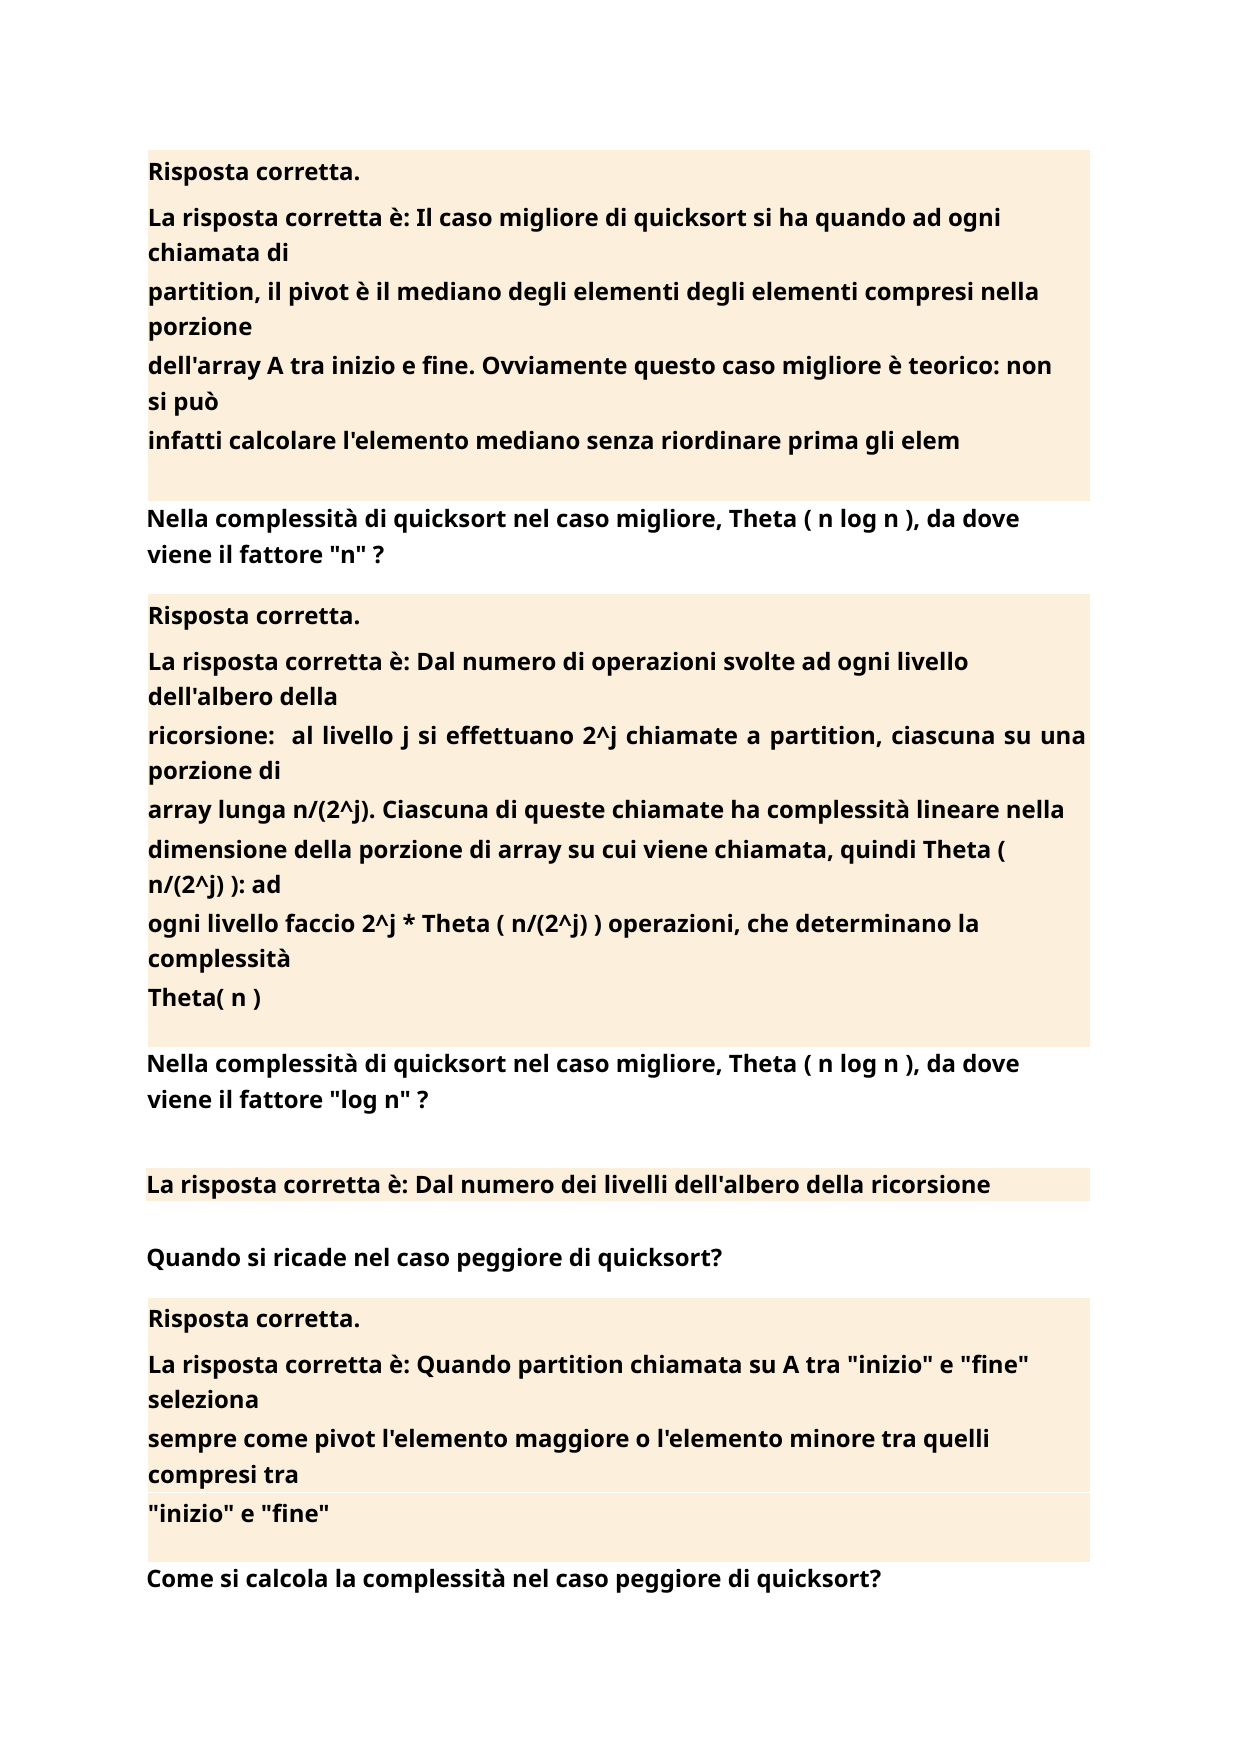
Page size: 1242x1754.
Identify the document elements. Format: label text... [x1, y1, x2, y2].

table_cell dell'array A tra inizio e fine. Ovviamente questo caso migliore è teorico: non si può [148, 345, 1090, 419]
table_cell La risposta corretta è: Dal numero di operazioni svolte ad ogni livello dell'albero della [148, 640, 1090, 715]
table_header Risposta corretta. [148, 1298, 1090, 1344]
text La risposta corretta è: Dal numero dei livelli dell'albero della ricorsione [146, 1168, 1090, 1201]
table_header Risposta corretta. [148, 150, 1090, 196]
table_cell ogni livello faccio 2^j * Theta ( n/(2^j) ) operazioni, che determinano la complessità [148, 903, 1090, 977]
table_cell array lunga n/(2^j). Ciascuna di queste chiamate ha complessità lineare nella [148, 789, 1090, 828]
text Quando si ricade nel caso peggiore di quicksort? [146, 1241, 1088, 1273]
table_cell "inizio" e "fine" [148, 1493, 1090, 1562]
table_cell infatti calcolare l'elemento mediano senza riordinare prima gli elem [148, 419, 1090, 501]
table_cell dimensione della porzione di array su cui viene chiamata, quindi Theta ( n/(2^j) ): ad [148, 828, 1090, 903]
table_cell sempre come pivot l'elemento maggiore o l'elemento minore tra quelli compresi tra [148, 1418, 1090, 1492]
text Nella complessità di quicksort nel caso migliore, Theta ( n log n ), da dove viene il fattore "n" ? [146, 501, 1088, 570]
table_cell Theta( n ) [148, 977, 1090, 1047]
table_cell La risposta corretta è: Quando partition chiamata su A tra "inizio" e "fine" seleziona [148, 1344, 1090, 1418]
text Come si calcola la complessità nel caso peggiore di quicksort? [146, 1562, 1088, 1594]
table_cell ricorsione: al livello j si effettuano 2^j chiamate a partition, ciascuna su una porzione di [148, 715, 1090, 789]
table_cell partition, il pivot è il mediano degli elementi degli elementi compresi nella porzione [148, 271, 1090, 345]
table_header Risposta corretta. [148, 594, 1090, 640]
table_cell La risposta corretta è: Il caso migliore di quicksort si ha quando ad ogni chiamata di [148, 196, 1090, 271]
text Nella complessità di quicksort nel caso migliore, Theta ( n log n ), da dove viene il fattore "log n" ? [146, 1047, 1088, 1115]
